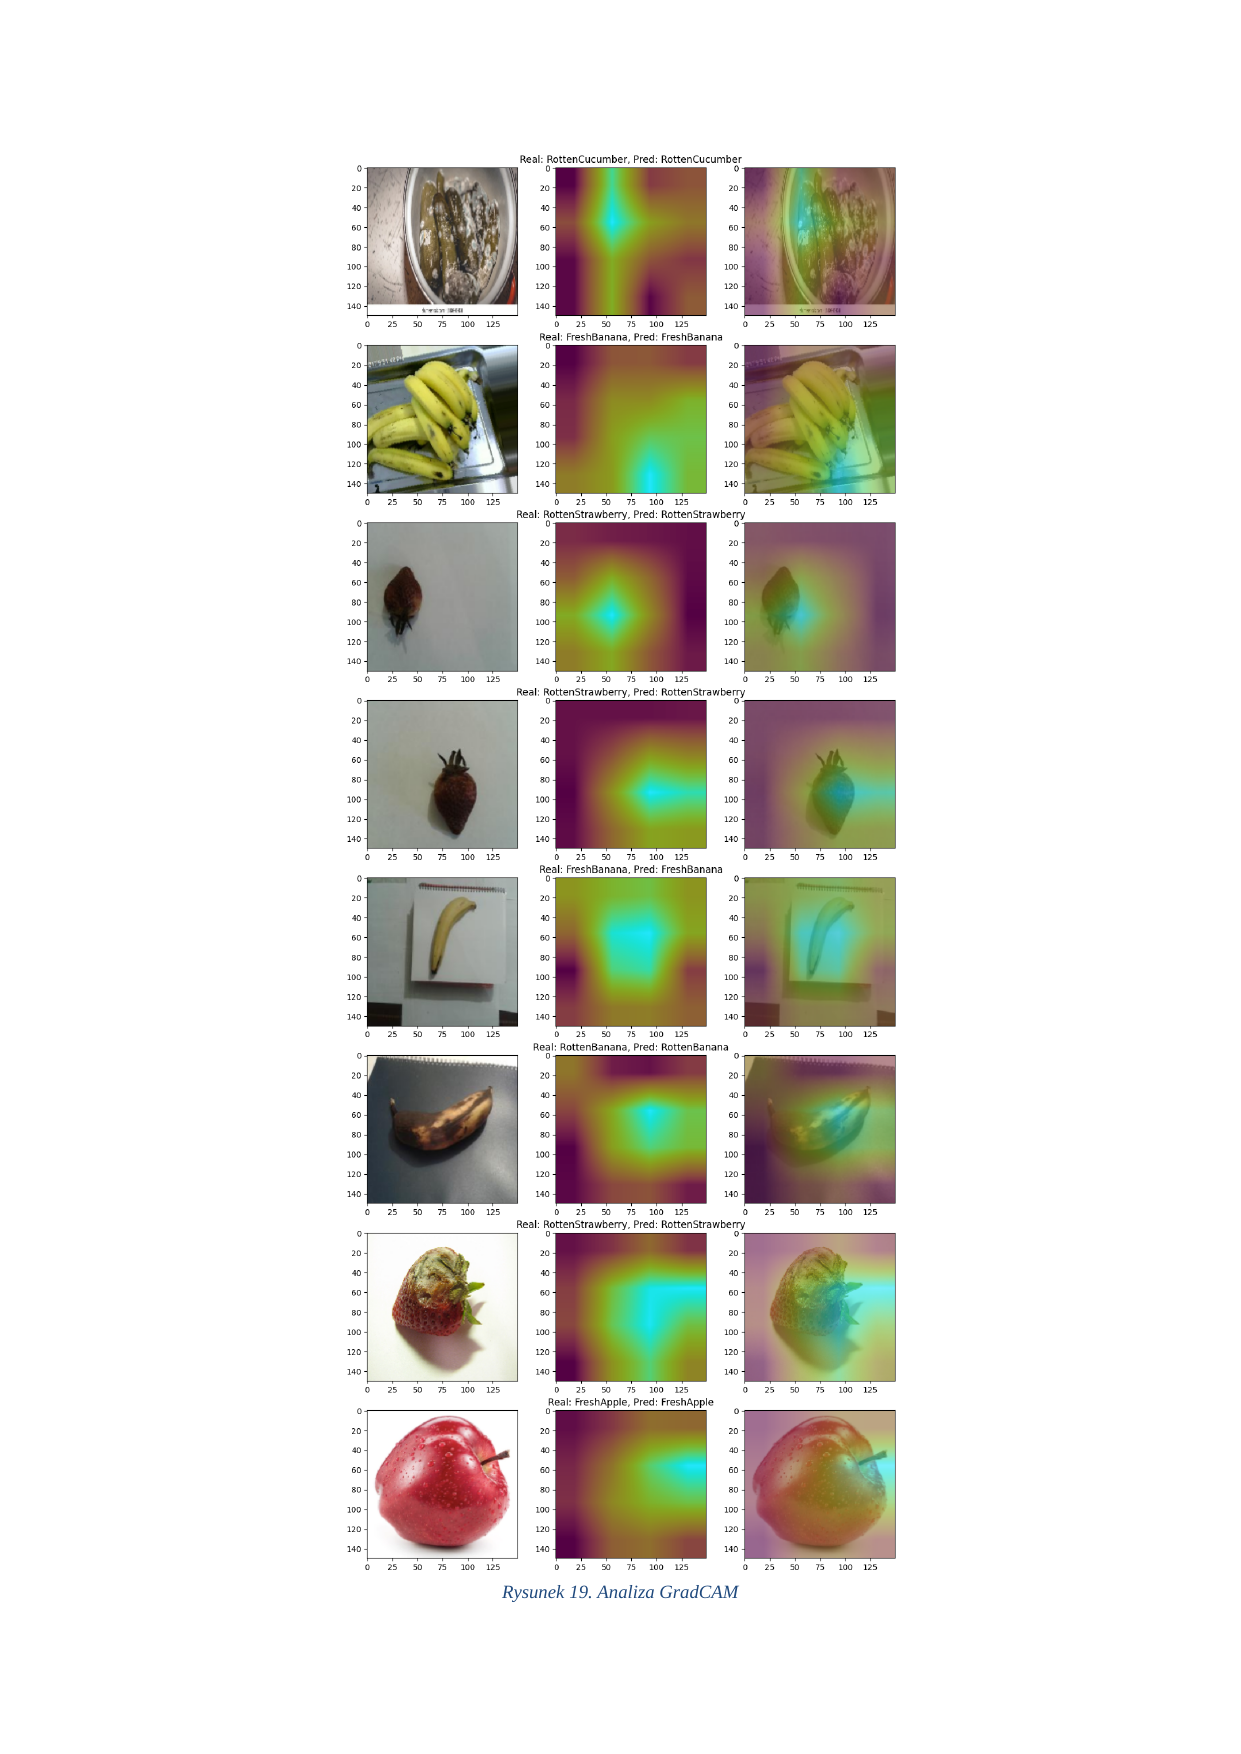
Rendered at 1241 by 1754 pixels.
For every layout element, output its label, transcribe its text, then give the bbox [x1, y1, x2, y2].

picture [340, 150, 900, 1577]
